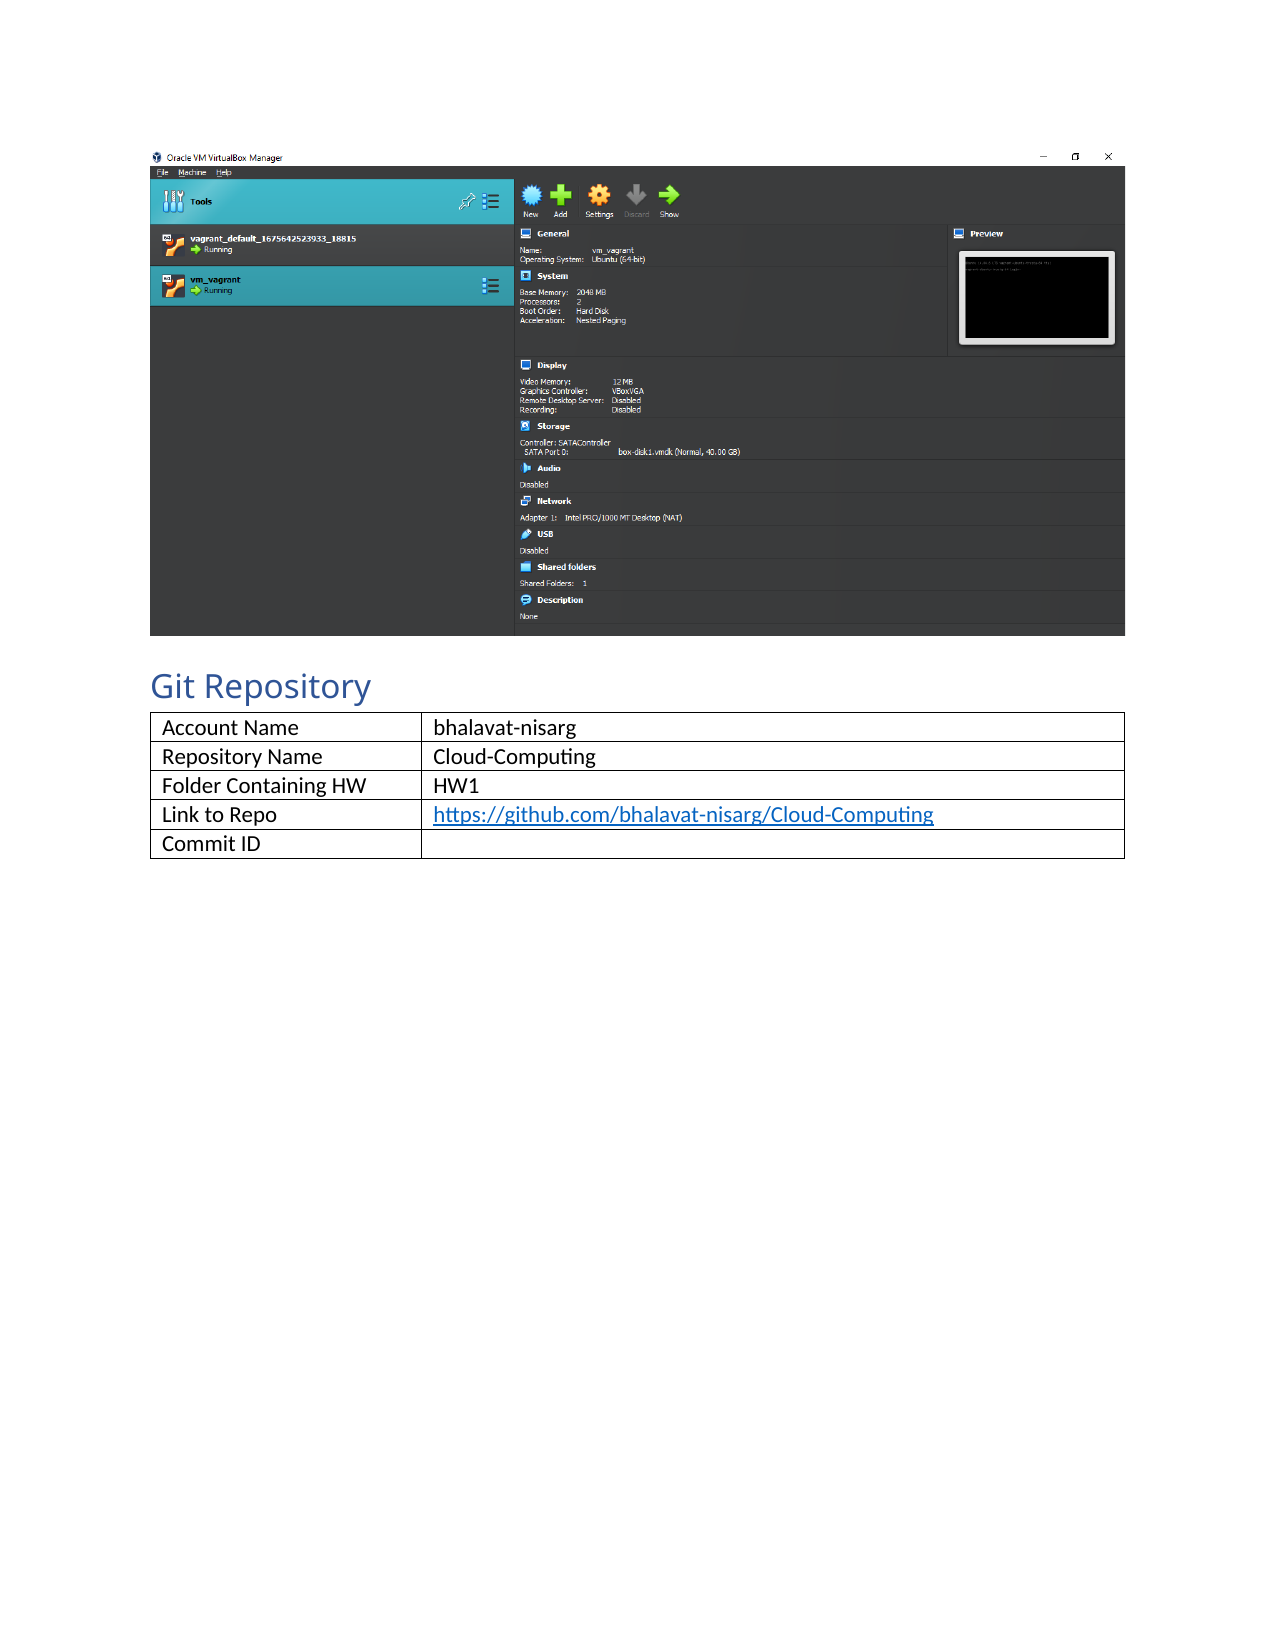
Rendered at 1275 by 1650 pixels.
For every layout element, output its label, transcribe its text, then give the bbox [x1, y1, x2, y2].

table_header bhalavat-nisarg [422, 713, 1124, 741]
table_cell https://github.com/bhalavat-nisarg/Cloud-Computing [422, 800, 1124, 828]
picture [150, 150, 1125, 636]
table_cell Link to Repo [151, 800, 421, 828]
table_cell [422, 830, 1124, 857]
table_cell Repository Name [151, 742, 421, 770]
table_header Account Name [151, 713, 421, 741]
subtitle Git Repository [150, 663, 1125, 709]
table_cell Folder Containing HW [151, 771, 421, 799]
table_cell HW1 [422, 771, 1124, 799]
table_cell Commit ID [151, 830, 421, 857]
table_cell Cloud-Computing [422, 742, 1124, 770]
